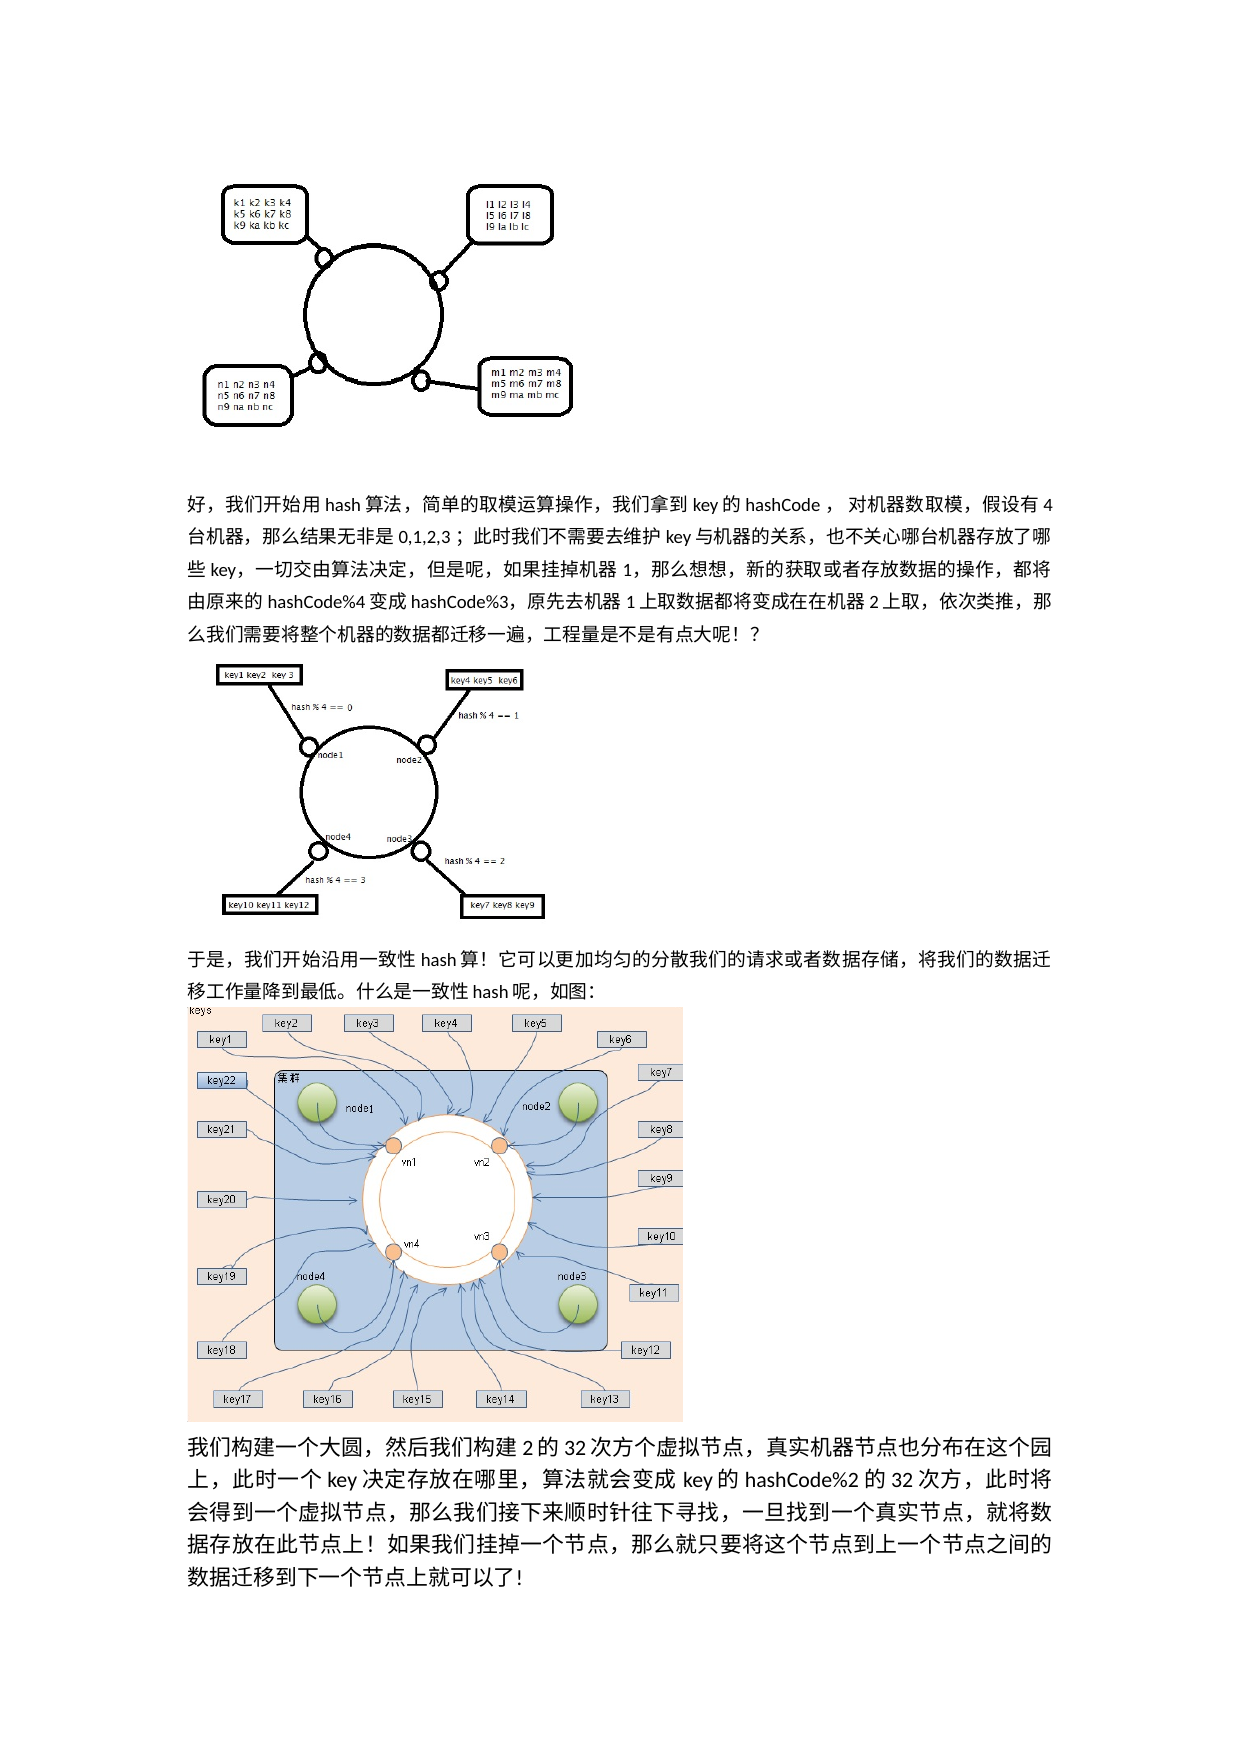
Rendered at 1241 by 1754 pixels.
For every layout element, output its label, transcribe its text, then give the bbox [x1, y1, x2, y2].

picture [187, 1007, 683, 1422]
text 我们构建一个大圆，然后我们构建2的32次方个虚拟节点，真实机器节点也分布在这个园上，此时一个key决定存放在哪里，算法就会变成 key的hashCode%2的32次方，此时将会得到一个虚拟节点，那么我们接下来顺时针往下寻找，一旦找到一个真实节点，就将数据存放在此节点上！如果我们挂掉一个节点，那么就只要将这个节点到上一个节点之间的数据迁移到下一个节点上就可以了! [187, 1429, 1053, 1592]
picture [187, 649, 604, 937]
picture [187, 162, 613, 442]
text 于是，我们开始沿用一致性hash算！它可以更加均匀的分散我们的请求或者数据存储，将我们的数据迁移工作量降到最低。什么是一致性hash呢，如图： [187, 942, 1053, 1007]
text 好，我们开始用hash算法，简单的取模运算操作，我们拿到key的hashCode ， 对机器数取模，假设有4台机器，那么结果无非是0,1,2,3 ；此时我们不需要去维护key与机器的关系，也不关心哪台机器存放了哪些key，一切交由算法决定，但是呢，如果挂掉机器1，那么想想，新的获取或者存放数据的操作，都将由原来的 hashCode%4变成hashCode%3，原先去机器1上取数据都将变成在在机器2上取，依次类推，那么我们需要将整个机器的数据都迁移一遍，工程量是不是有点大呢！？ [187, 487, 1053, 649]
